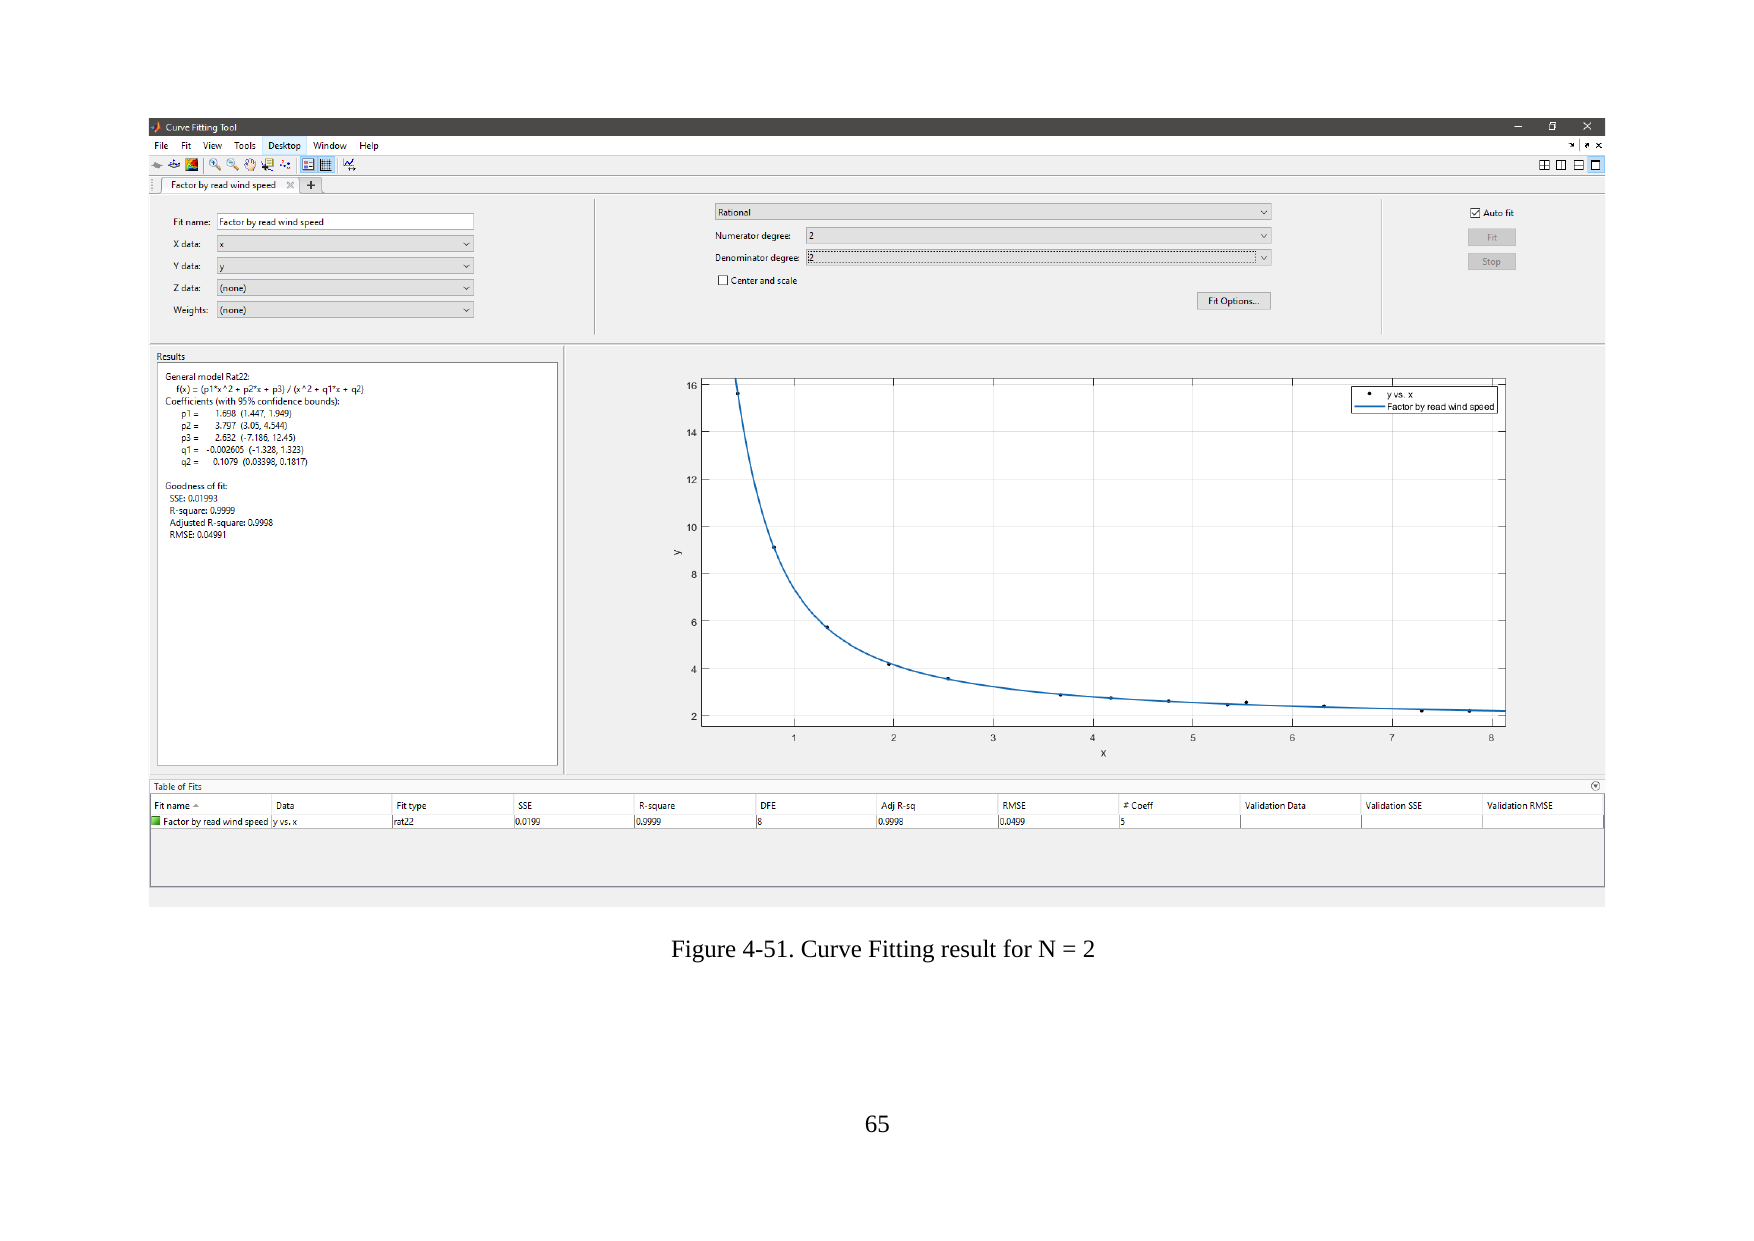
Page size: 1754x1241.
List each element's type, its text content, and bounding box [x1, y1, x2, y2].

picture [148, 118, 1606, 907]
